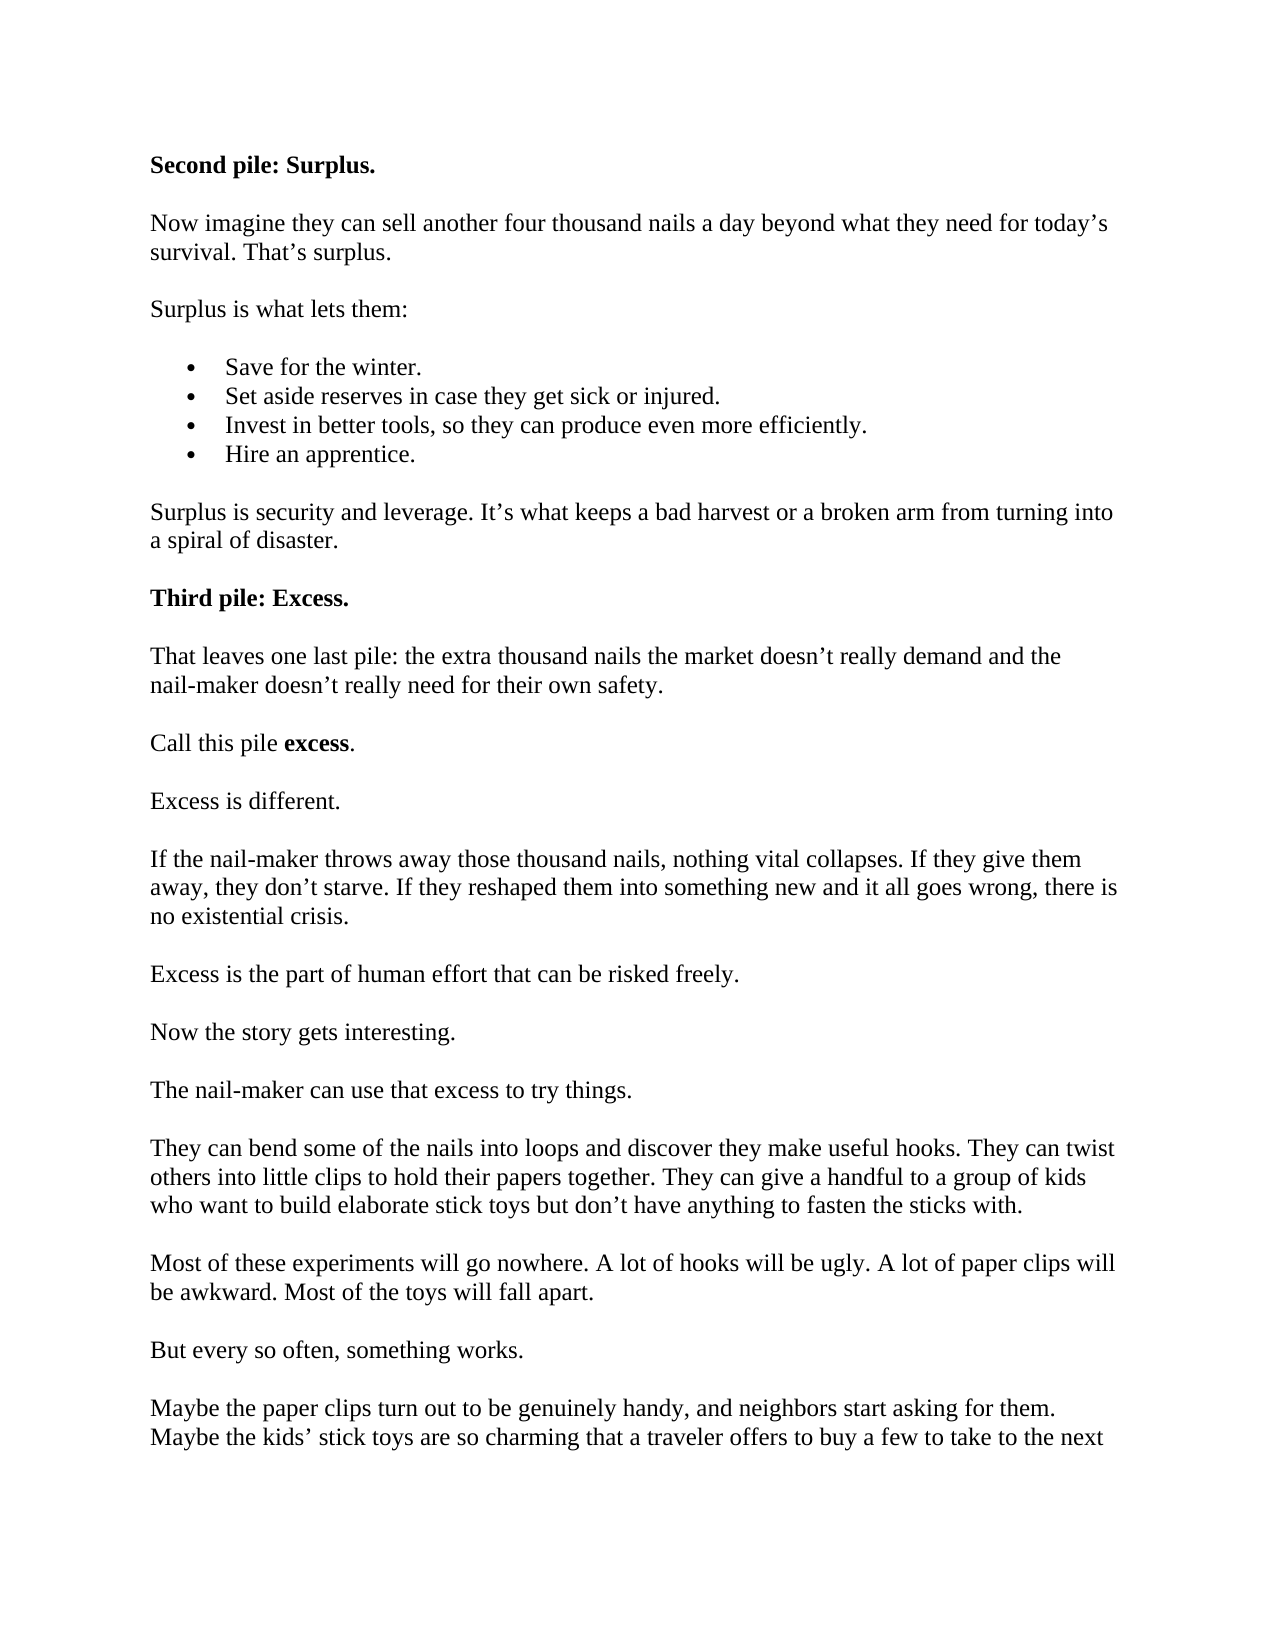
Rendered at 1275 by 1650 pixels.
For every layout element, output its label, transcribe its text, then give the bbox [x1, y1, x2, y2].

text Excess is the part of human effort that can be risked freely. [150, 959, 1125, 988]
text If the nail-maker throws away those thousand nails, nothing vital collapses. If they give them away, they don’t starve. If they reshaped them into something new and it all goes wrong, there is no existential crisis. [150, 844, 1125, 930]
text But every so often, something works. [150, 1335, 1125, 1364]
text Now the story gets interesting. [150, 1017, 1125, 1046]
text Now imagine they can sell another four thousand nails a day beyond what they need for today’s survival. That’s surplus. [150, 208, 1125, 265]
text Most of these experiments will go nowhere. A lot of hooks will be ugly. A lot of paper clips will be awkward. Most of the toys will fall apart. [150, 1248, 1125, 1306]
text Excess is different. [150, 786, 1125, 814]
text Surplus is security and leverage. It’s what keeps a bad harvest or a broken arm from turning into a spiral of disaster. [150, 497, 1125, 554]
list Hire an apprentice. [187, 439, 1125, 467]
list Save for the winter. [187, 352, 1125, 381]
text Surplus is what lets them: [150, 294, 1125, 323]
list Invest in better tools, so they can produce even more efficiently. [187, 410, 1125, 439]
text Third pile: Excess. [150, 583, 1125, 612]
text The nail-maker can use that excess to try things. [150, 1075, 1125, 1104]
text Call this pile excess. [150, 728, 1125, 757]
text That leaves one last pile: the extra thousand nails the market doesn’t really demand and the nail-maker doesn’t really need for their own safety. [150, 641, 1125, 699]
text Second pile: Surplus. [150, 150, 1125, 179]
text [150, 1393, 1125, 1450]
list Set aside reserves in case they get sick or injured. [187, 381, 1125, 410]
text They can bend some of the nails into loops and discover they make useful hooks. They can twist others into little clips to hold their papers together. They can give a handful to a group of kids who want to build elaborate stick toys but don’t have anything to fasten the sticks with. [150, 1133, 1125, 1219]
